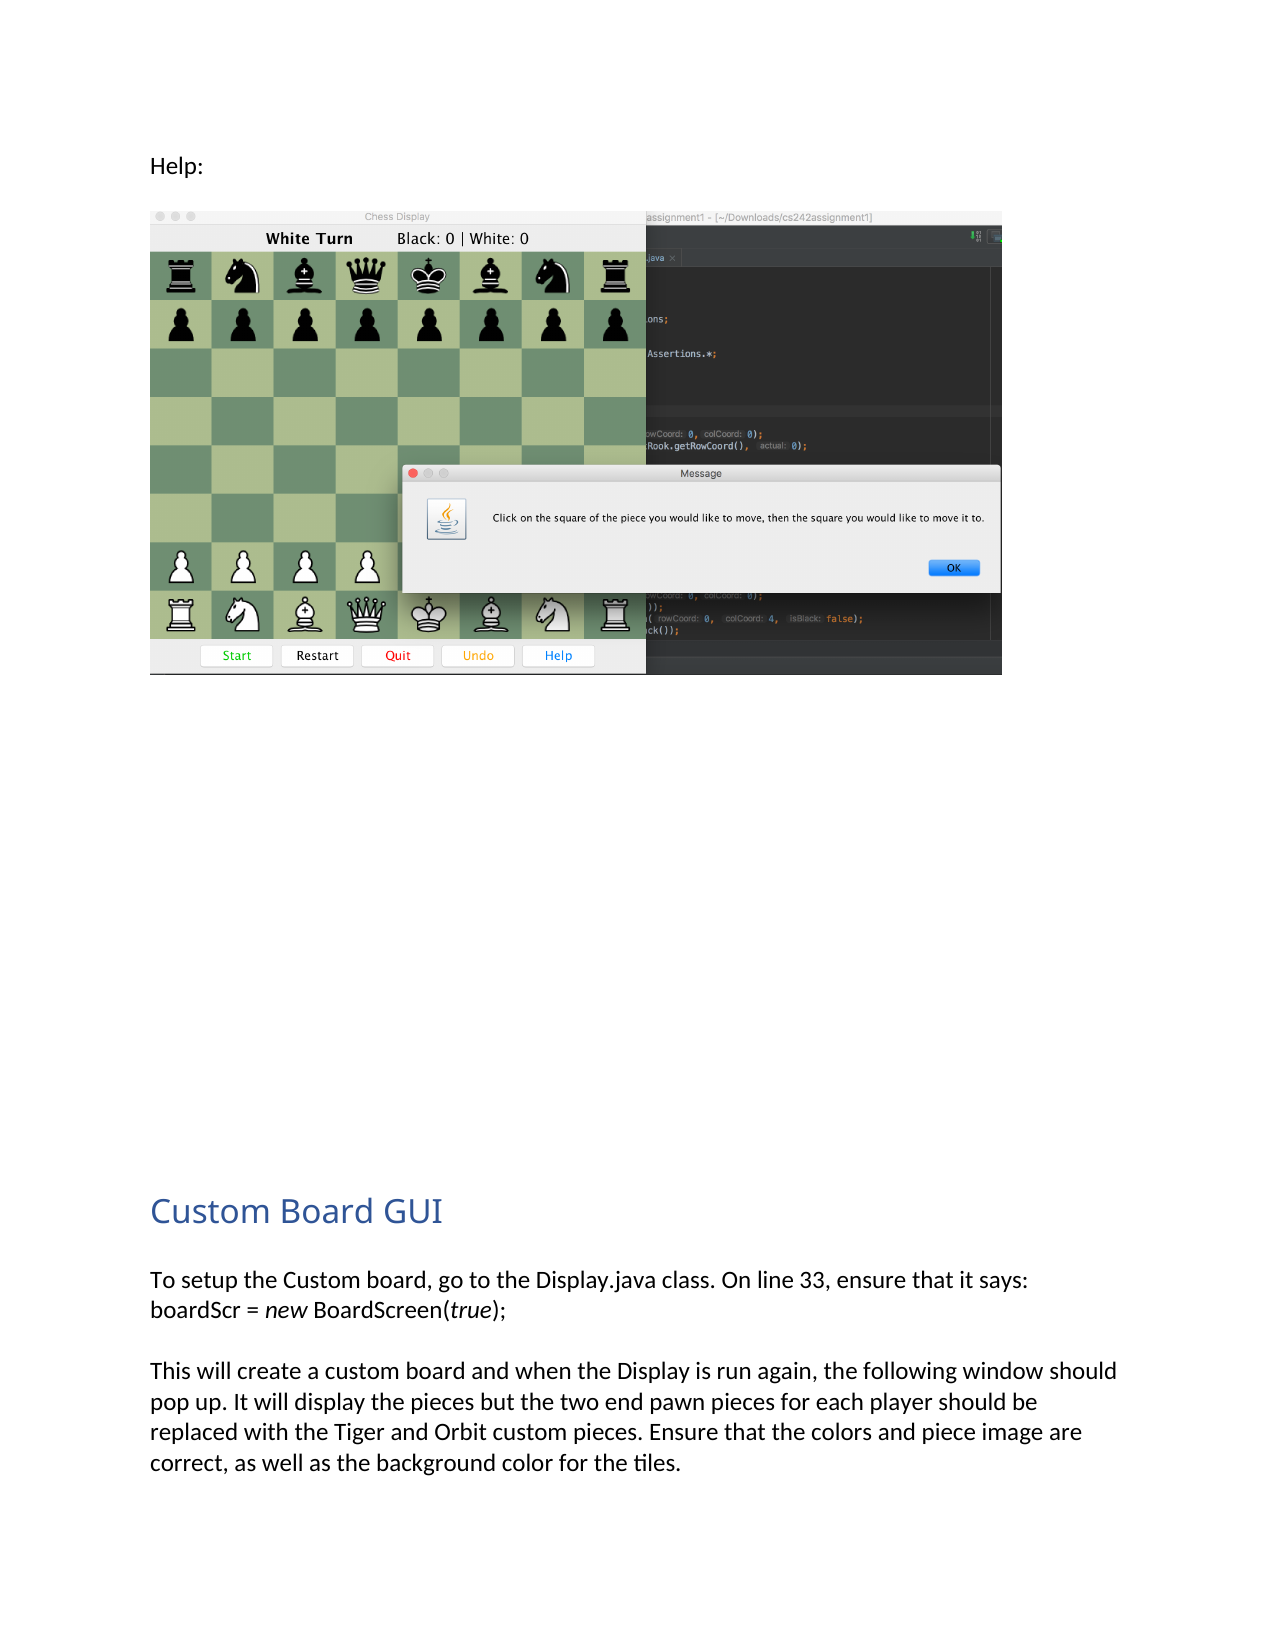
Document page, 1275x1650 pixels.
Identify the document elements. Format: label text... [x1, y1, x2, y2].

subtitle Custom Board GUI [150, 1188, 1125, 1233]
text This will create a custom board and when the Display is run again, the following window should pop up. It will display the pieces but the two end pawn pieces for each player should be replaced with the Tiger and Orbit custom pieces. Ensure that the colors and piece image are correct, as well as the background color for the tiles. [150, 1355, 1125, 1477]
text boardScr = new BoardScreen(true); [150, 1294, 1125, 1325]
picture [150, 211, 1002, 675]
text Help: [150, 150, 1125, 181]
text To setup the Custom board, go to the Display.java class. On line 33, ensure that it says: [150, 1264, 1125, 1294]
